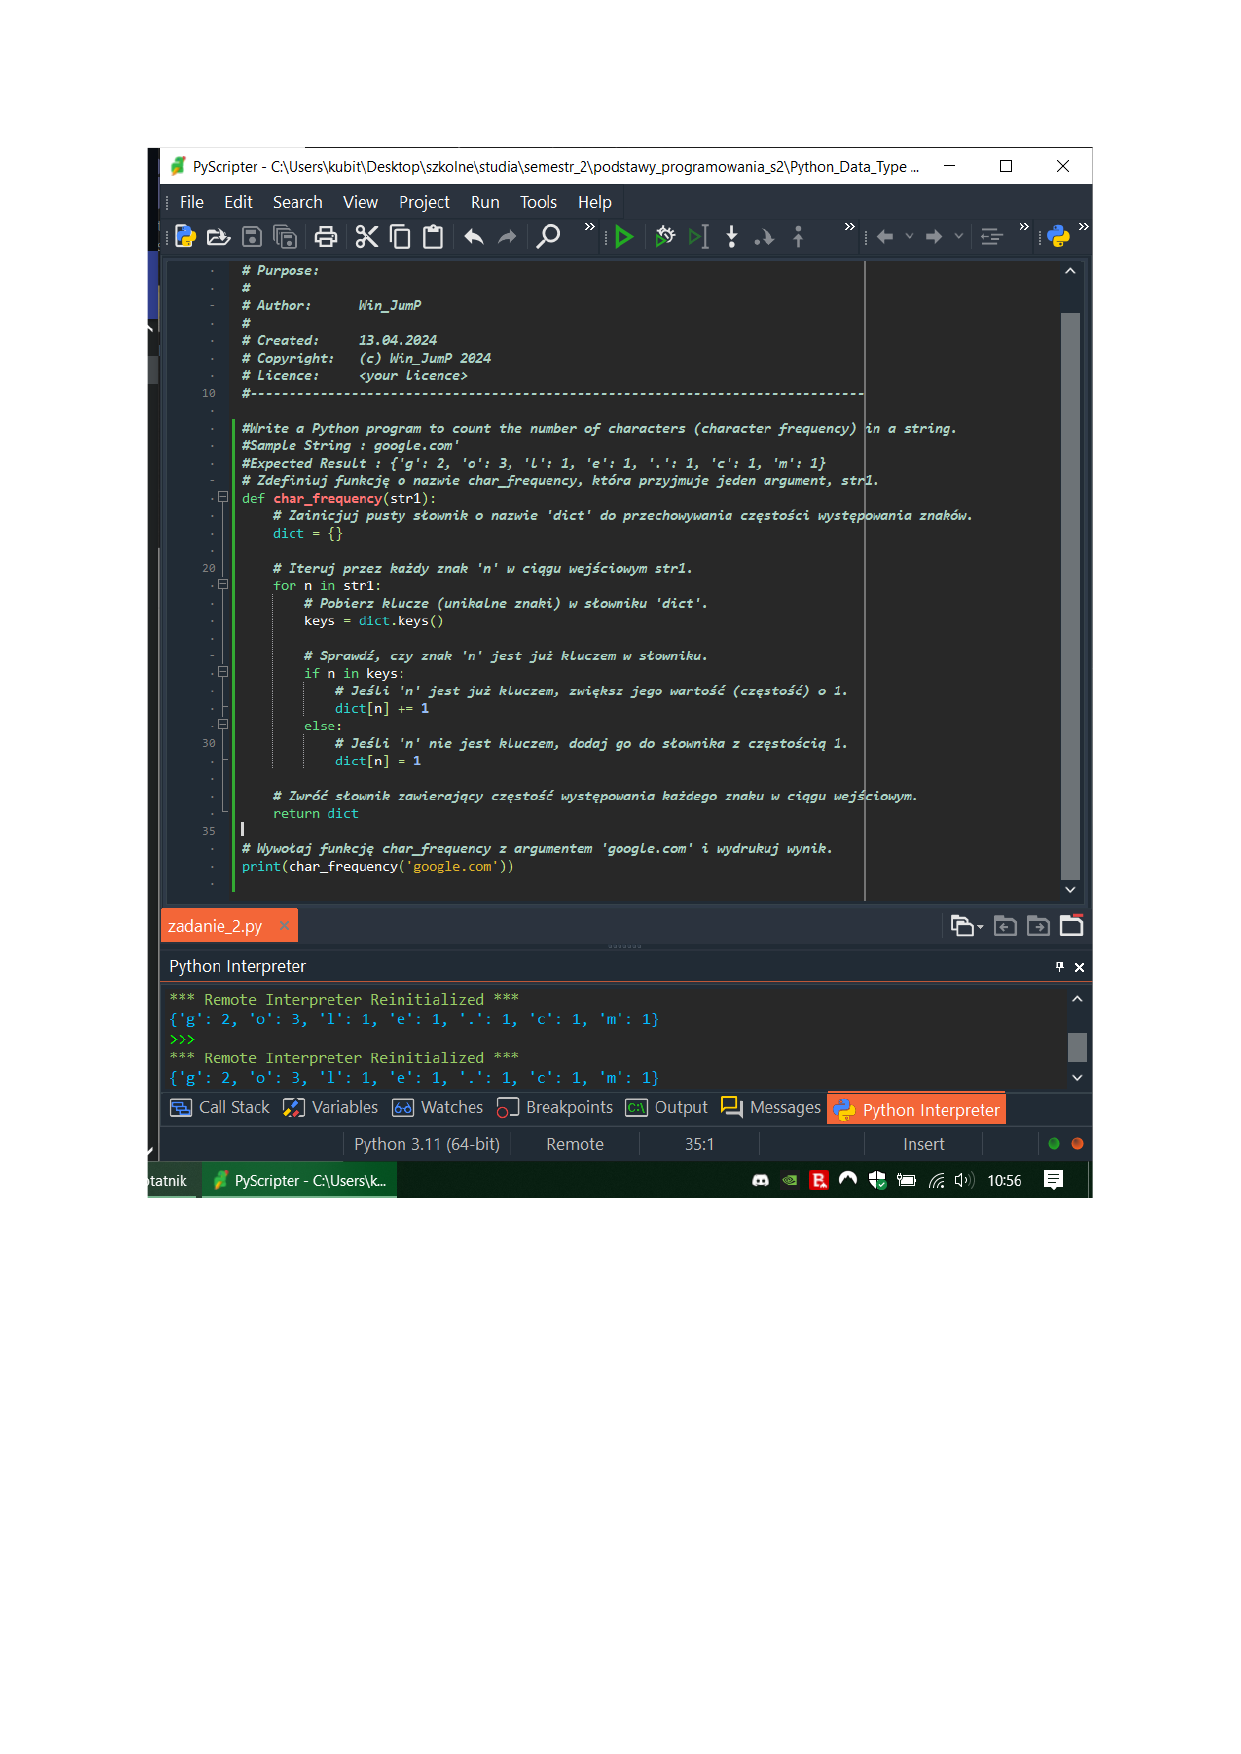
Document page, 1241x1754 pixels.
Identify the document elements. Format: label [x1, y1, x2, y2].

picture [147, 147, 1093, 1198]
